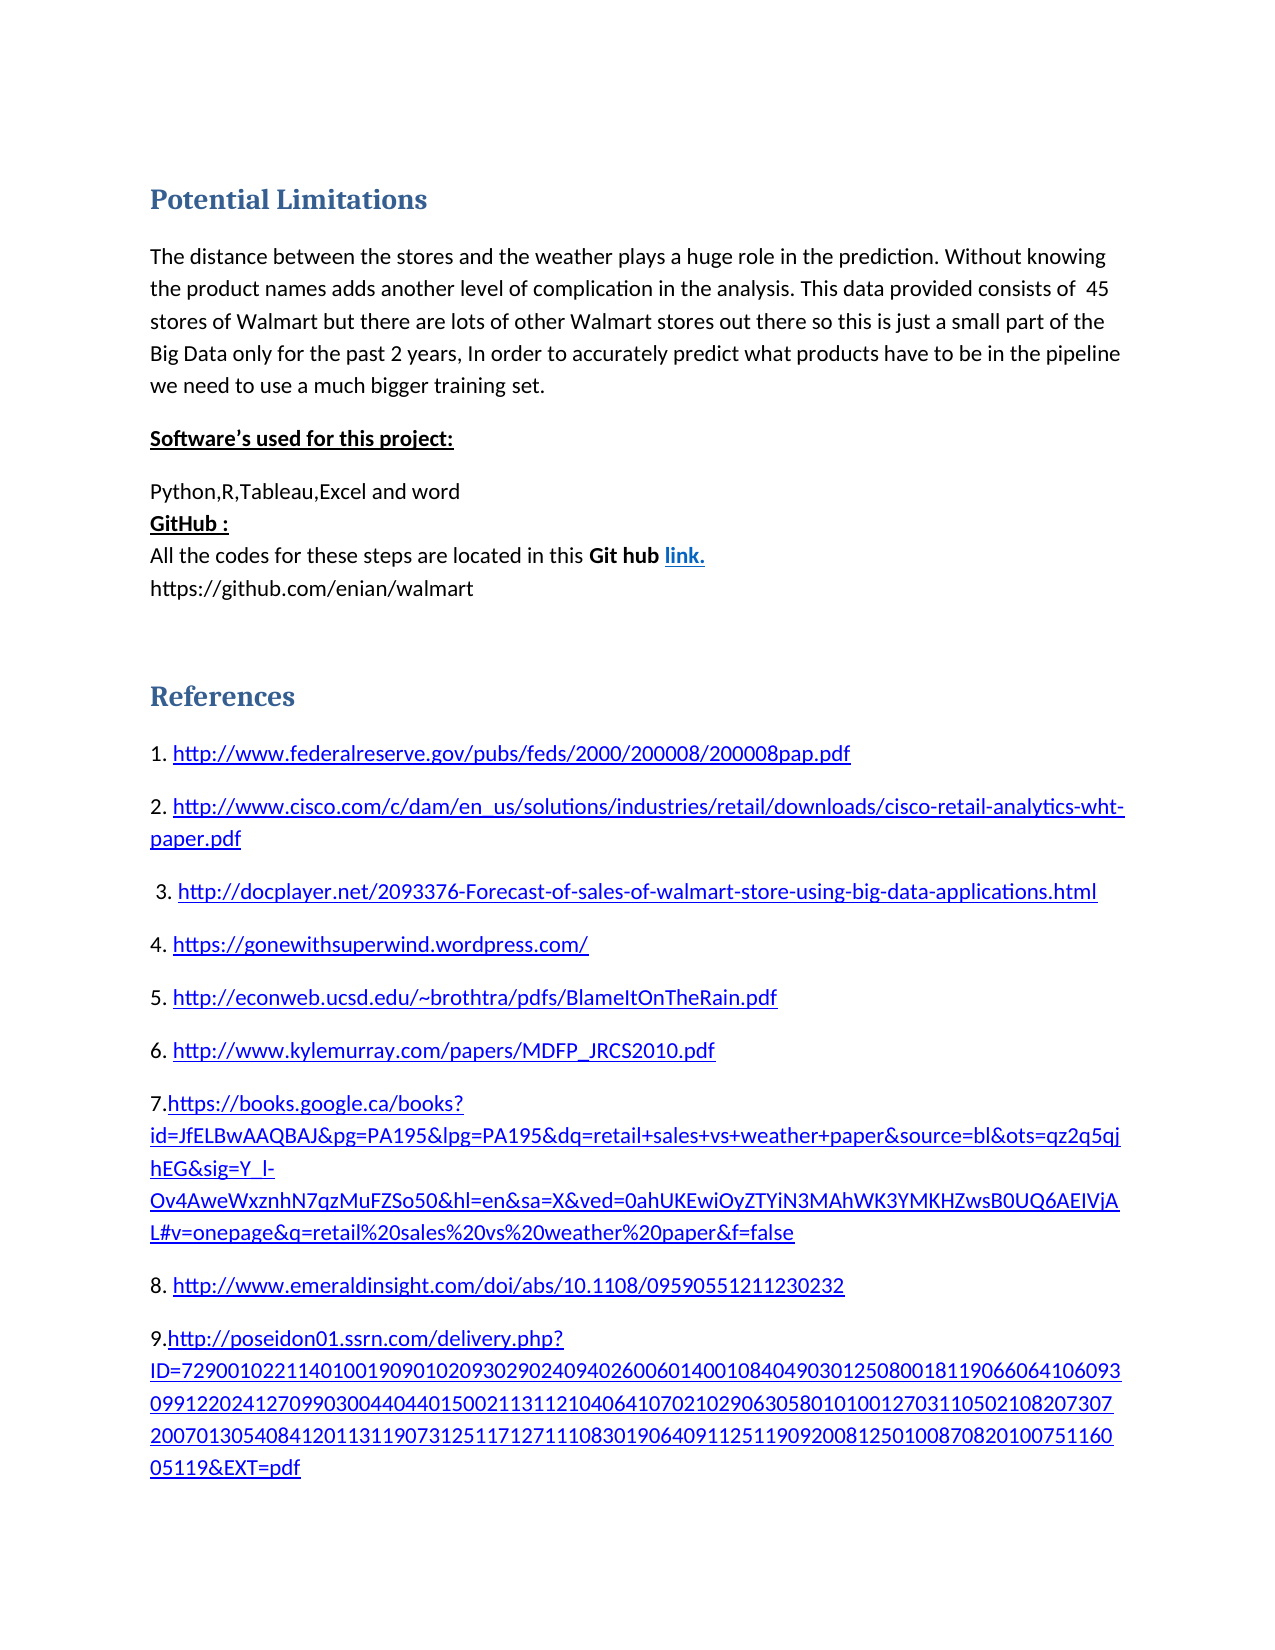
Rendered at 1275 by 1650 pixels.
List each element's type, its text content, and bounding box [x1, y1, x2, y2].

text The distance between the stores and the weather plays a huge role in the prediction. Without knowing the product names adds another level of complication in the analysis. This data provided consists of 45 stores of Walmart but there are lots of other Walmart stores out there so this is just a small part of the Big Data only for the past 2 years, In order to accurately predict what products have to be in the pipeline we need to use a much bigger training set. [150, 242, 1125, 399]
text Potential Limitations [150, 150, 1125, 217]
text 9.http://poseidon01.ssrn.com/delivery.php?ID=729001022114010019090102093029024094026006014001084049030125080018119066064106093099122024127099030044044015002113112104064107021029063058010100127031105021082073072007013054084120113119073125117127111083019064091125119092008125010087082010075116005119&EXT=pdf [150, 1324, 1125, 1481]
text 7.https://books.google.ca/books?id=JfELBwAAQBAJ&pg=PA195&lpg=PA195&dq=retail+sales+vs+weather+paper&source=bl&ots=qz2q5qjhEG&sig=Y_l-Ov4AweWxznhN7qzMuFZSo50&hl=en&sa=X&ved=0ahUKEwiOyZTYiN3MAhWK3YMKHZwsB0UQ6AEIVjAL#v=onepage&q=retail%20sales%20vs%20weather%20paper&f=false [150, 1089, 1125, 1246]
text 1. http://www.federalreserve.gov/pubs/feds/2000/200008/200008pap.pdf [150, 739, 1125, 767]
text References [150, 680, 1125, 713]
text Python,R,Tableau,Excel and word GitHub : All the codes for these steps are located in this Git hub link. https://github.com/enian/walmart [150, 477, 1125, 602]
text 3. http://docplayer.net/2093376-Forecast-of-sales-of-walmart-store-using-big-data-applications.html [150, 877, 1125, 905]
text 2. http://www.cisco.com/c/dam/en_us/solutions/industries/retail/downloads/cisco-retail-analytics-wht-paper.pdf [150, 792, 1125, 852]
text 8. http://www.emeraldinsight.com/doi/abs/10.1108/09590551211230232 [150, 1271, 1125, 1299]
text 5. http://econweb.ucsd.edu/~brothtra/pdfs/BlameItOnTheRain.pdf [150, 983, 1125, 1011]
text 6. http://www.kylemurray.com/papers/MDFP_JRCS2010.pdf [150, 1036, 1125, 1064]
text Software’s used for this project: [150, 424, 1125, 452]
text 4. https://gonewithsuperwind.wordpress.com/ [150, 930, 1125, 958]
